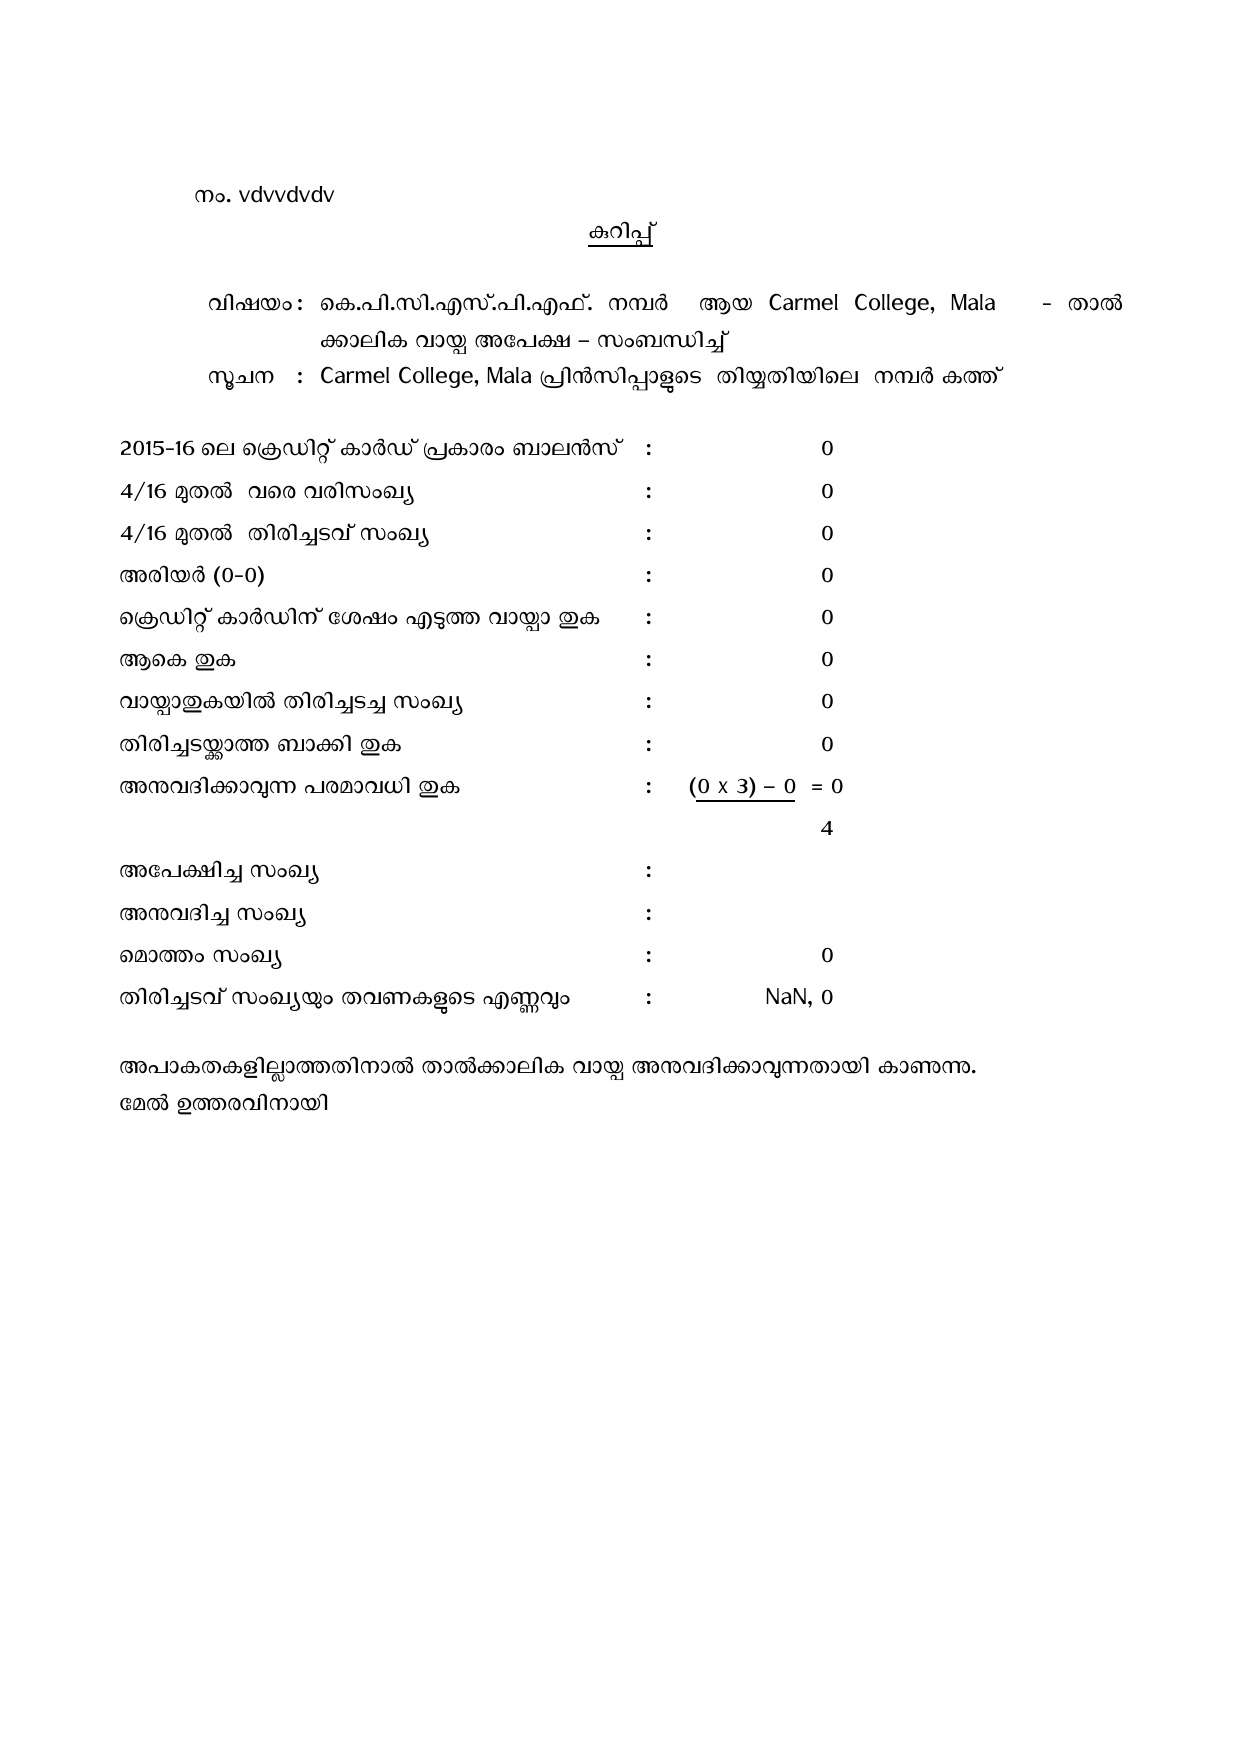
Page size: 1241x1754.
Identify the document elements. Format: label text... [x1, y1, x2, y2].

text 2015-16ലെ ക്രെഡിറ്റ് കാര്‍ഡ് പ്രകാരം ബാലന്‍സ് : 0 [118, 437, 1122, 473]
text 4/16 മുതല്‍ തിരിച്ചടവ് സംഖ്യ : 0 [118, 521, 1122, 557]
text 4/16 മുതല്‍ വരെ വരിസംഖ്യ : 0 [118, 479, 1122, 515]
text 4 [118, 817, 1122, 853]
text ക്രെഡിറ്റ് കാര്‍ഡിന് ശേഷം എടുത്ത വായ്പാ തുക : 0 [118, 606, 1122, 642]
text അനുവദിച്ച സംഖ്യ : [118, 901, 1122, 937]
text സൂചന : Carmel College, Mala പ്രിന്‍സിപ്പാളുടെ തിയ്യതിയിലെ നമ്പര്‍ കത്ത് [207, 364, 1122, 401]
text കുറിപ്പ് [118, 219, 1122, 256]
text അരിയര്‍ (0-0) : 0 [118, 563, 1122, 600]
text തിരിച്ചടവ് സംഖ്യയും തവണകളുടെ എണ്ണവും : NaN, 0 [118, 985, 1122, 1022]
text അപേക്ഷിച്ച സംഖ്യ : [118, 859, 1122, 895]
text ആകെ തുക : 0 [118, 648, 1122, 684]
text തിരിച്ചടയ്ക്കാത്ത ബാക്കി തുക : 0 [118, 732, 1122, 768]
text വിഷയം : കെ.പി.സി.എസ്.പി.എ‌ഫ്. നമ്പര്‍ ആയ Carmel College, Mala ‍ - താല്‍ക്കാലിക വായ്പ അപേക്ഷ – സംബന്ധിച്ച് [207, 292, 1122, 364]
text മേല്‍ ഉത്തരവിനായി [118, 1091, 1122, 1127]
text നം. vdvvdvdv [118, 183, 1122, 219]
text വായ്പാതുകയില്‍ തിരിച്ചടച്ച സംഖ്യ : 0 [118, 690, 1122, 726]
text അനുവദിക്കാവുന്ന പരമാവധി തുക : (0 x 3) – 0 = 0 [118, 774, 1122, 811]
text അപാകതകളില്ലാത്തതിനാല്‍ താല്‍ക്കാലിക വായ്പ അനുവദിക്കാവുന്നതായി കാണുന്നു. [118, 1055, 1122, 1091]
text മൊത്തം സംഖ്യ : 0 [118, 943, 1122, 979]
